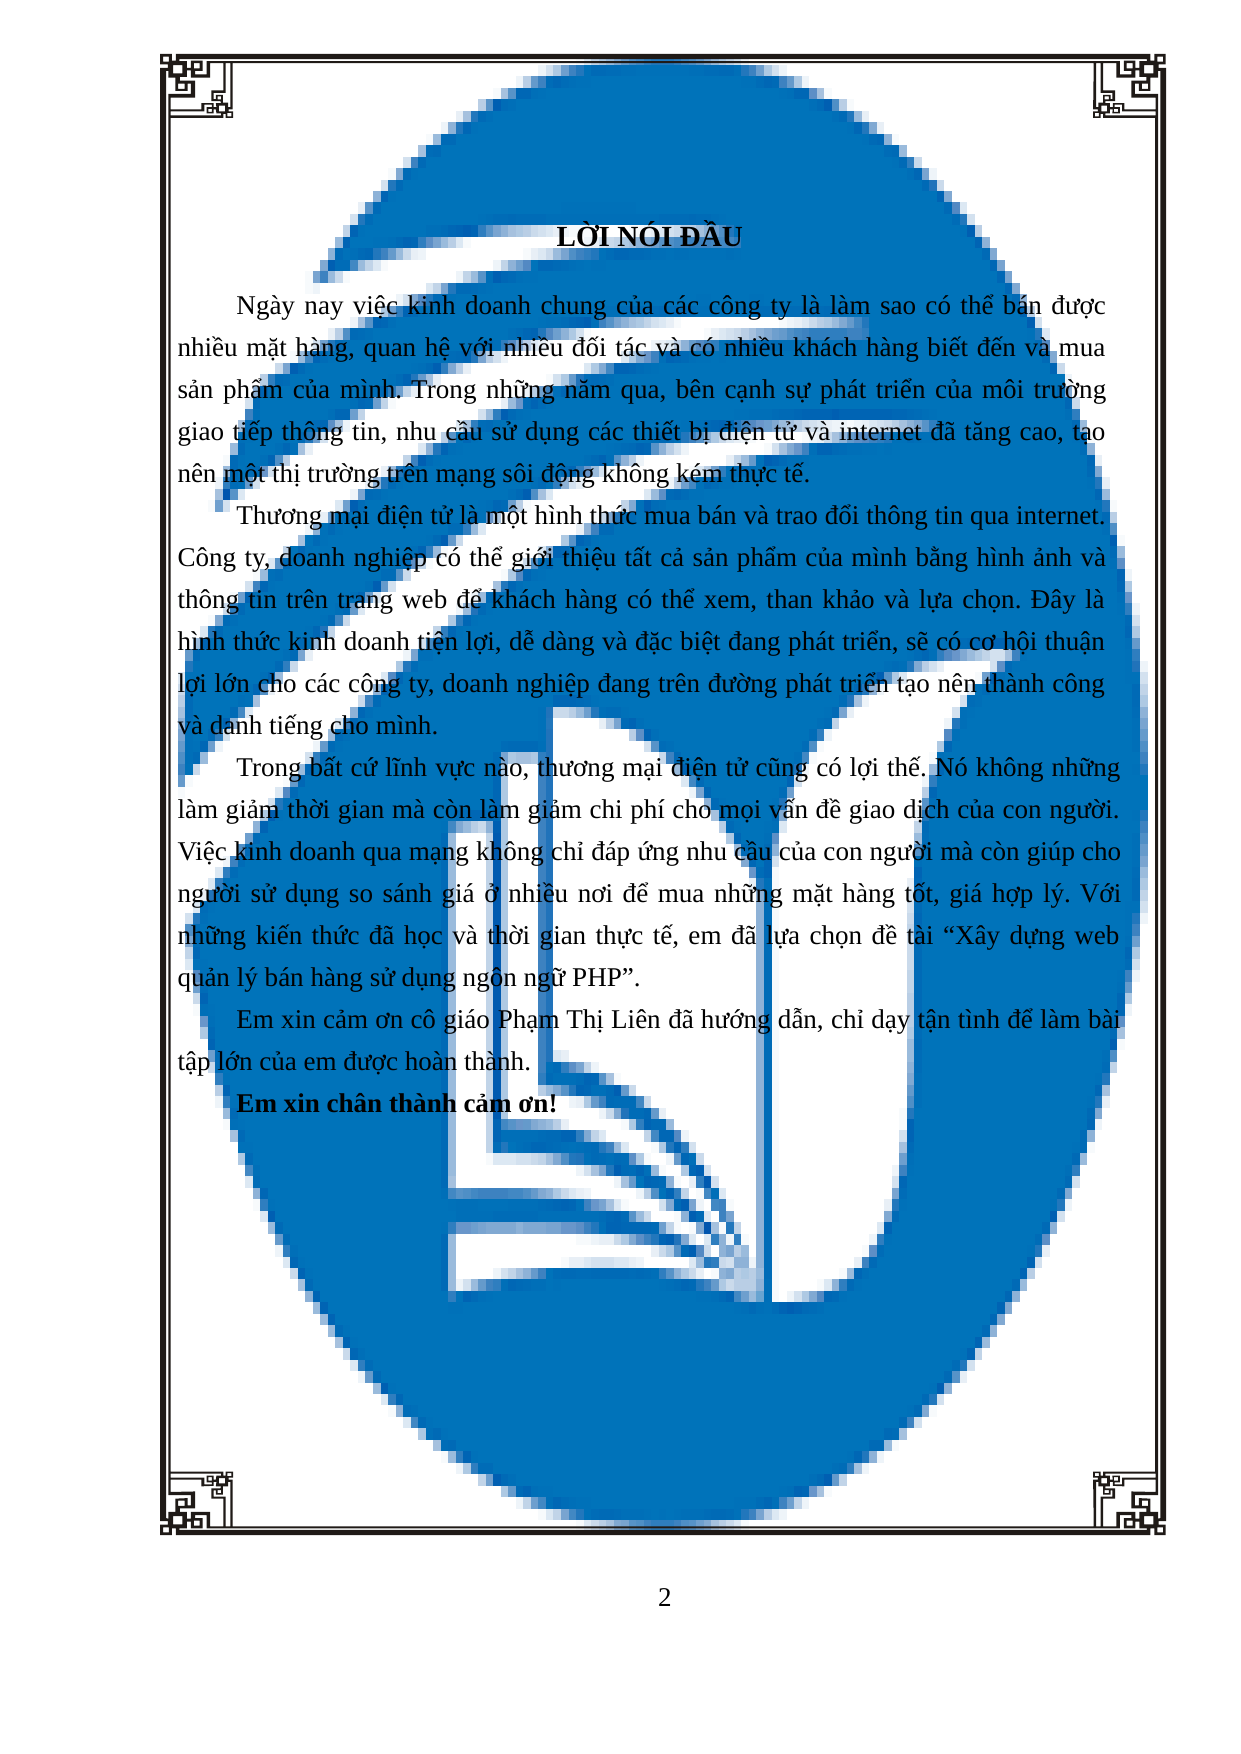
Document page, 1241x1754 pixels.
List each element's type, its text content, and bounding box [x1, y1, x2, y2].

picture [1135, 84, 1148, 93]
picture [1120, 1516, 1131, 1529]
list Thương mại điện tử là một hình thức mua bán và trao đổi thông tin qua internet. Công ty, doanh nghiệp có thể giới thiệu tất cả sản phẩm của mình bằng hình ảnh và thông tin trên trang web để khách hàng có thể xem, than khảo và lựa chọn. Đây là hình thức kinh doanh tiện lợi, dễ dàng và đặc biệt đang phát triển, sẽ có cơ hội thuận lợi lớn cho các công ty, doanh nghiệp đang trên đường phát triển tạo nên thành công và danh tiếng cho mình. [177, 499, 1107, 740]
list Trong bất cứ lĩnh vực nào, thương mại điện tử cũng có lợi thế. Nó không những làm giảm thời gian mà còn làm giảm chi phí cho mọi vấn đề giao dịch của con người. Việc kinh doanh qua mạng không chỉ đáp ứng nhu cầu của con người mà còn giúp cho người sử dụng so sánh giá ở nhiều nơi để mua những mặt hàng tốt, giá hợp lý. Với những kiến thức đã học và thời gian thực tế, em đã lựa chọn đề tài “Xây dựng web quản lý bán hàng sử dụng ngôn ngữ PHP”. [177, 751, 1122, 992]
list Em xin chân thành cảm ơn! [177, 1087, 1122, 1118]
picture [178, 105, 221, 115]
picture [178, 64, 223, 109]
picture [214, 1482, 230, 1526]
picture [1104, 64, 1148, 109]
picture [1097, 1482, 1112, 1526]
picture [178, 1480, 223, 1526]
picture [196, 60, 1131, 74]
picture [178, 84, 190, 93]
picture [178, 64, 1148, 1526]
picture [180, 60, 190, 67]
picture [1106, 1474, 1148, 1484]
picture [1104, 1480, 1148, 1526]
picture [196, 1516, 206, 1529]
picture [178, 1496, 190, 1505]
picture [1135, 1496, 1148, 1505]
list Em xin cảm ơn cô giáo Phạm Thị Liên đã hướng dẫn, chỉ dạy tận tình để làm bài tập lớn của em được hoàn thành. [177, 1003, 1122, 1076]
picture [1106, 105, 1148, 115]
title LỜI NÓI ĐẦU [177, 219, 1122, 253]
picture [214, 64, 230, 107]
list Ngày nay việc kinh doanh chung của các công ty là làm sao có thể bán được nhiều mặt hàng, quan hệ với nhiều đối tác và có nhiều khách hàng biết đến và mua sản phẩm của mình. Trong những năm qua, bên cạnh sự phát triển của môi trường giao tiếp thông tin, nhu cầu sử dụng các thiết bị điện tử và internet đã tăng cao, tạo nên một thị trường trên mạng sôi động không kém thực tế. [177, 289, 1107, 488]
picture [178, 1474, 221, 1484]
picture [1136, 60, 1146, 67]
picture [1097, 64, 1112, 107]
